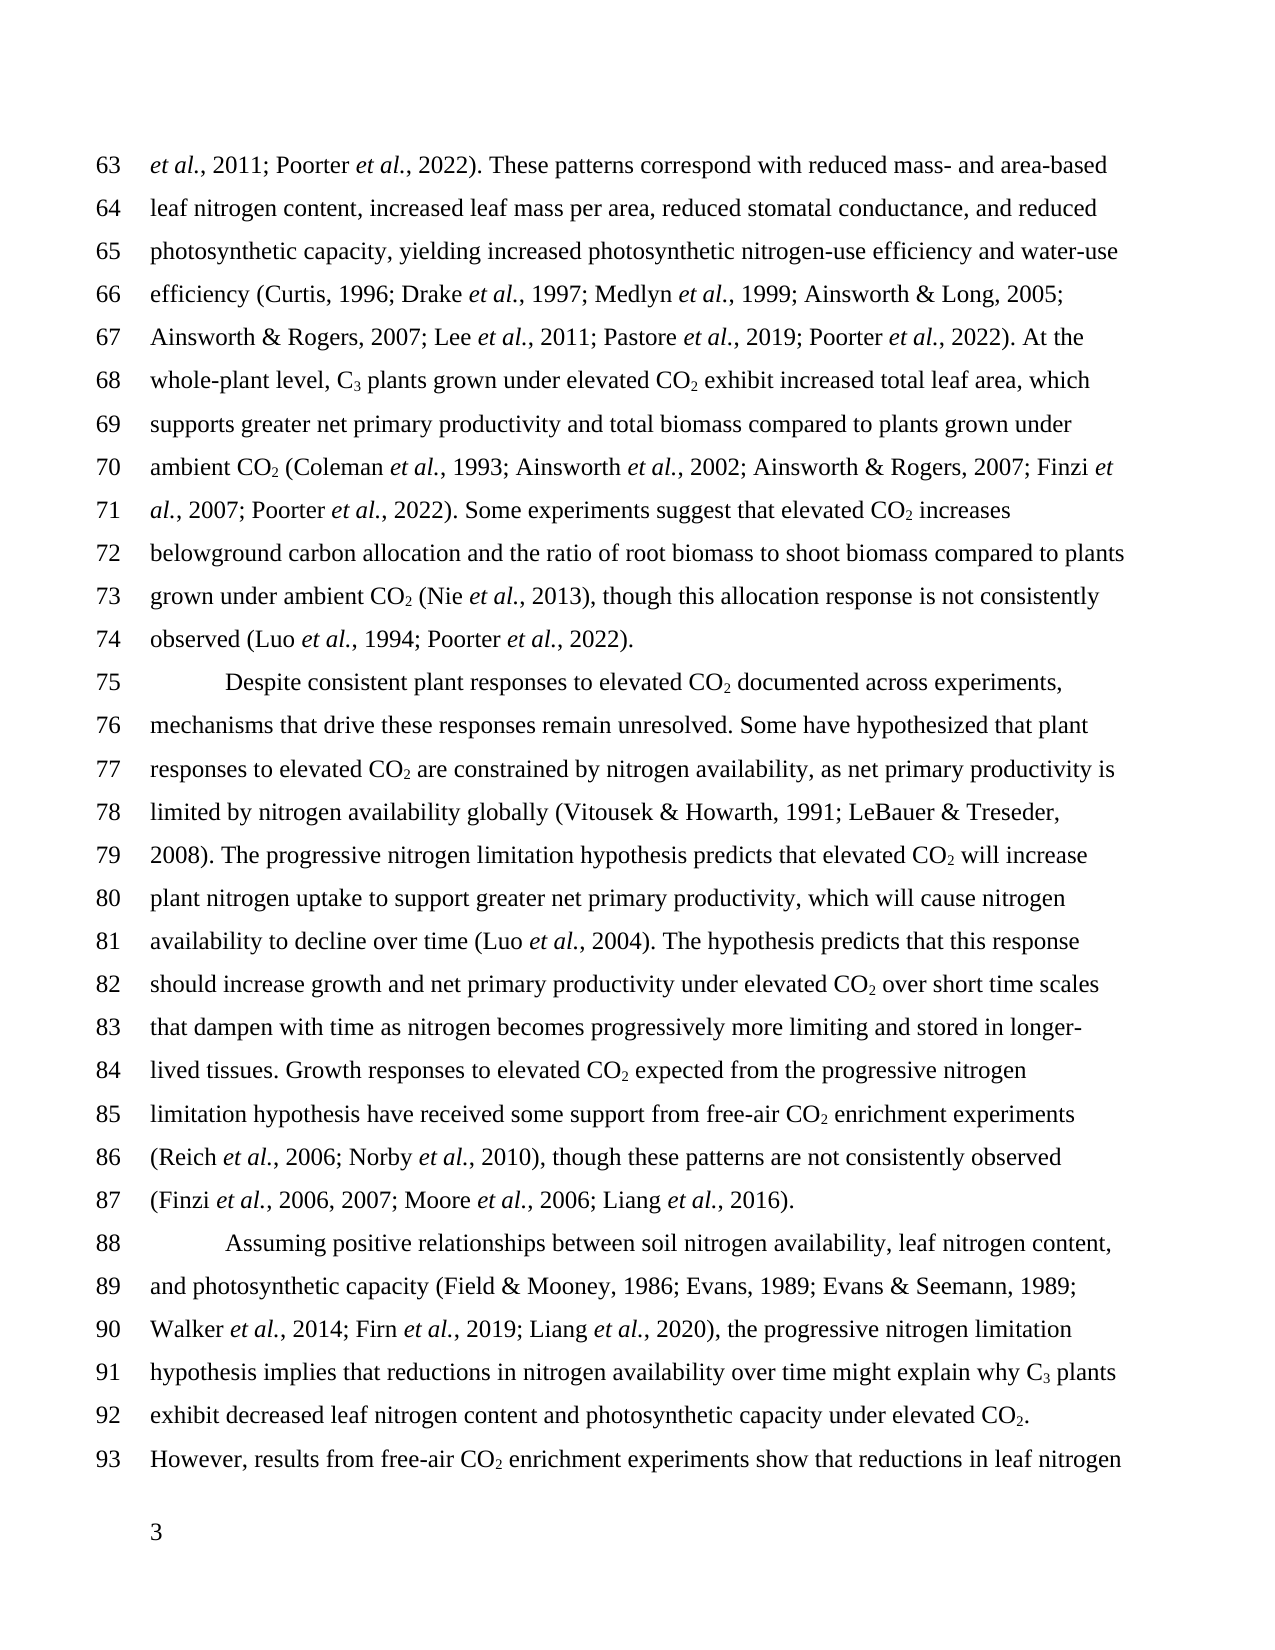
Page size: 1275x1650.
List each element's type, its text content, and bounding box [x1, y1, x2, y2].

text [150, 1228, 1125, 1472]
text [150, 150, 1125, 653]
text Despite consistent plant responses to elevated CO2 documented across experiments, mechanisms that drive these responses remain unresolved. Some have hypothesized that plant responses to elevated CO2 are constrained by nitrogen availability, as net primary productivity is limited by nitrogen availability globally (Vitousek & Howarth, 1991; LeBauer & Treseder, 2008). The progressive nitrogen limitation hypothesis predicts that elevated CO2 will increase plant nitrogen uptake to support greater net primary productivity, which will cause nitrogen availability to decline over time (Luo et al., 2004). The hypothesis predicts that this response should increase growth and net primary productivity under elevated CO2 over short time scales that dampen with time as nitrogen becomes progressively more limiting and stored in longer-lived tissues. Growth responses to elevated CO2 expected from the progressive nitrogen limitation hypothesis have received some support from free-air CO2 enrichment experiments (Reich et al., 2006; Norby et al., 2010), though these patterns are not consistently observed (Finzi et al., 2006, 2007; Moore et al., 2006; Liang et al., 2016). [150, 667, 1125, 1214]
